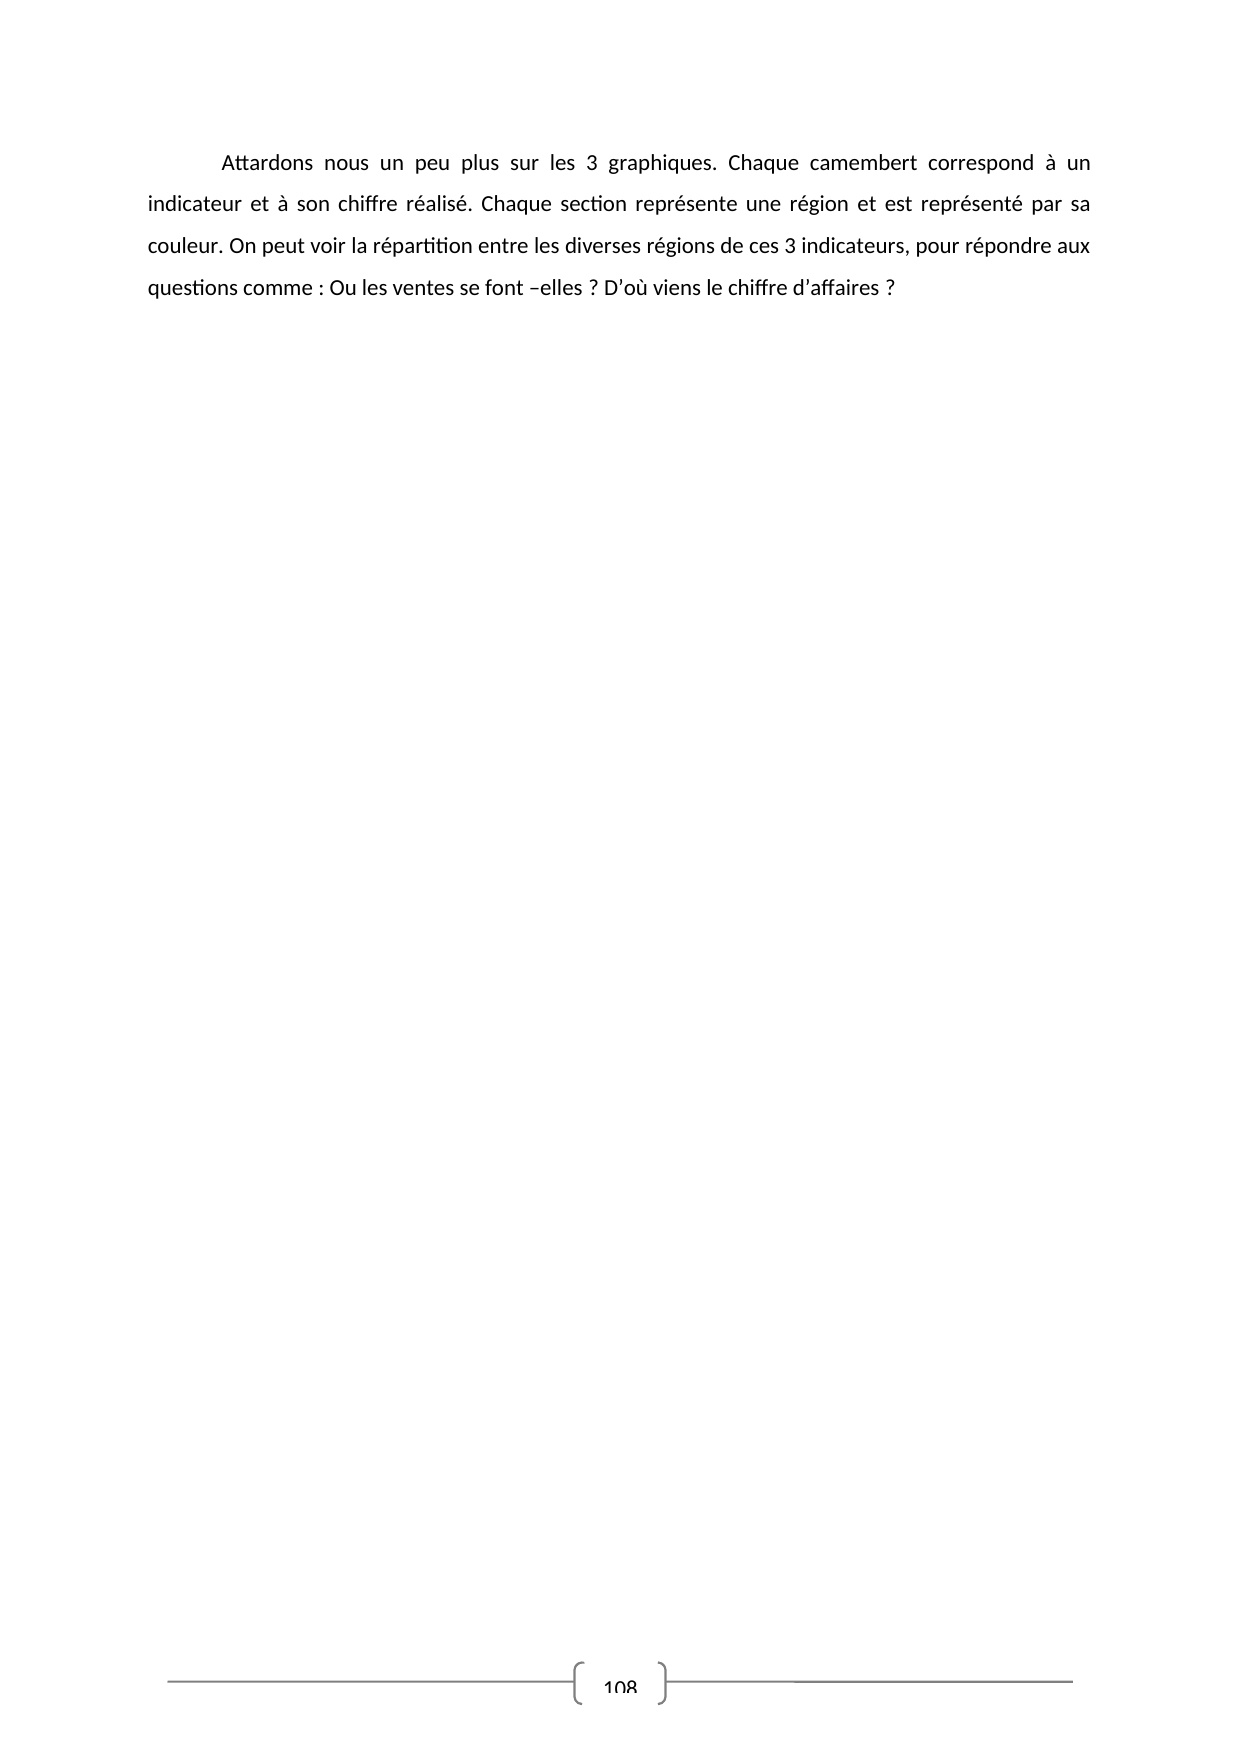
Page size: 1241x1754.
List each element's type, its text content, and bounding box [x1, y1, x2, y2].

text Attardons nous un peu plus sur les 3 graphiques. Chaque camembert correspond à un indicateur et à son chiffre réalisé. Chaque section représente une région et est représenté par sa couleur. On peut voir la répartition entre les diverses régions de ces 3 indicateurs, pour répondre aux questions comme : Ou les ventes se font –elles ? D’où viens le chiffre d’affaires ? [148, 148, 1093, 302]
